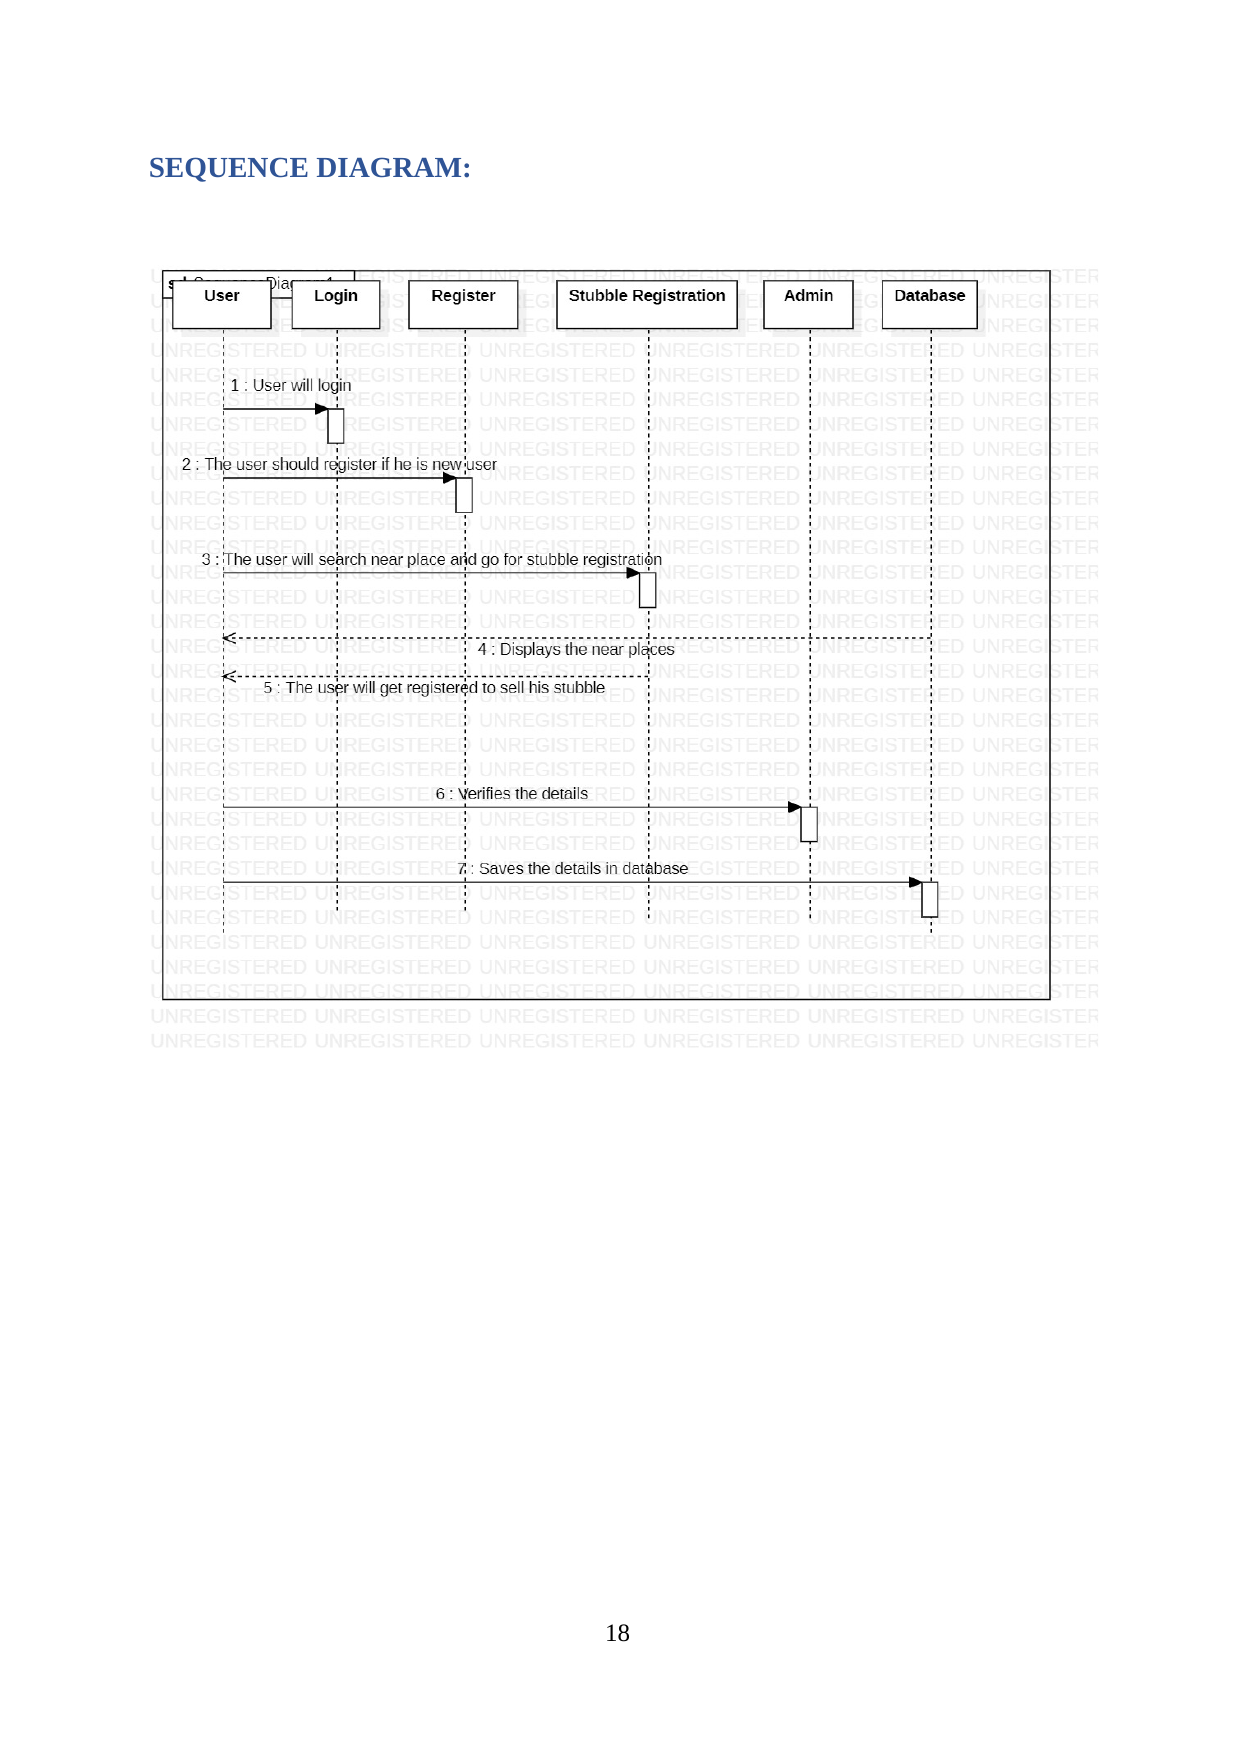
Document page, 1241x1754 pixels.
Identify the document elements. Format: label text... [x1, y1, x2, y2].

text SEQUENCE DIAGRAM: [148, 150, 1098, 184]
picture [150, 258, 1099, 1048]
